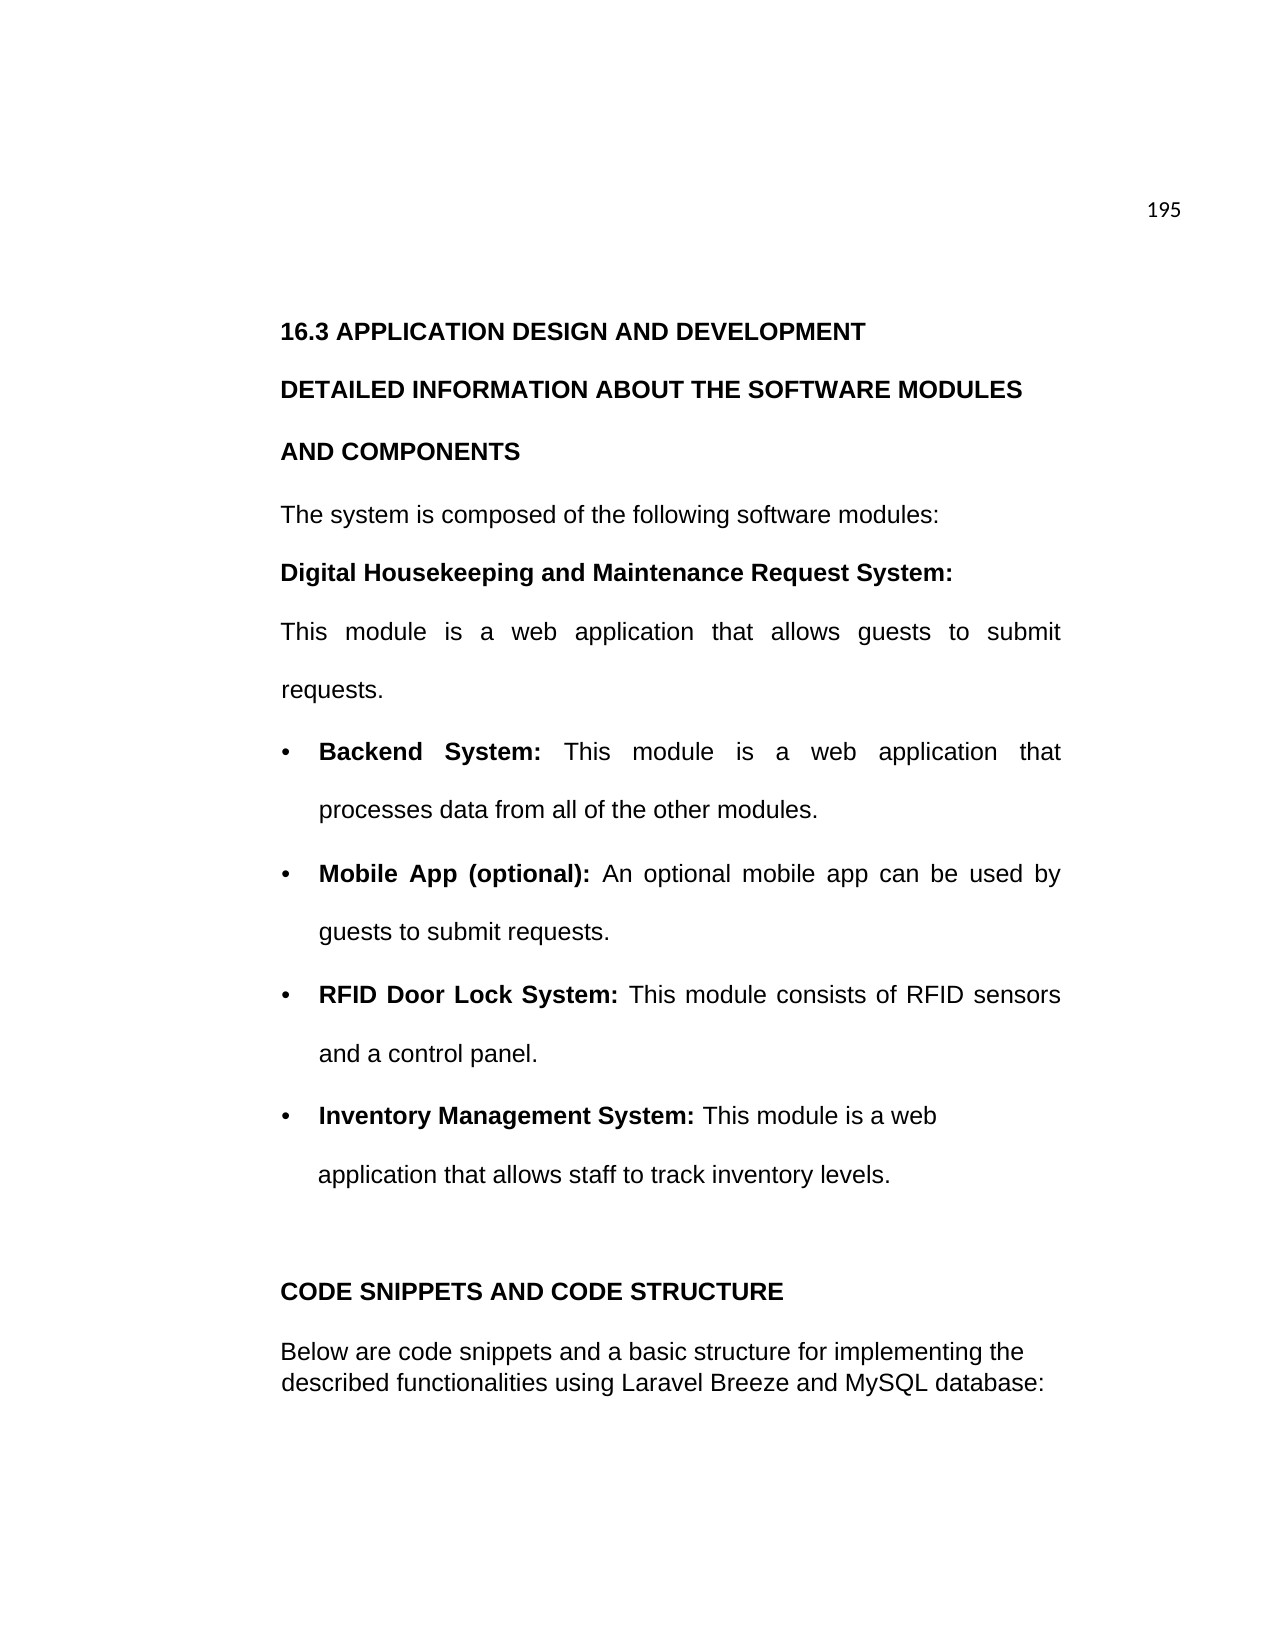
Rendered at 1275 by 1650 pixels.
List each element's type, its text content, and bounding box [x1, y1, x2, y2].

text The system is composed of the following software modules: [280, 500, 1062, 528]
text CODE SNIPPETS AND CODE STRUCTURE [280, 1277, 1062, 1306]
list RFID Door Lock System: This module consists of RFID sensors and a control panel. [281, 981, 1062, 1068]
text This module is a web application that allows guests to submit requests. [280, 617, 1062, 704]
list Backend System: This module is a web application that processes data from all of the other modules. [281, 737, 1062, 824]
text DETAILED INFORMATION ABOUT THE SOFTWARE MODULES [280, 375, 1062, 404]
list Mobile App (optional): An optional mobile app can be used by guests to submit requests. [281, 859, 1062, 946]
text 16.3 APPLICATION DESIGN AND DEVELOPMENT [280, 317, 1062, 346]
text AND COMPONENTS [280, 437, 1062, 466]
list Inventory Management System: This module is a web [281, 1101, 1062, 1130]
text Below are code snippets and a basic structure for implementing the described functionalities using Laravel Breeze and MySQL database: [280, 1336, 1062, 1397]
text Digital Housekeeping and Maintenance Request System: [280, 557, 1062, 586]
text application that allows staff to track inventory levels. [318, 1160, 1062, 1189]
